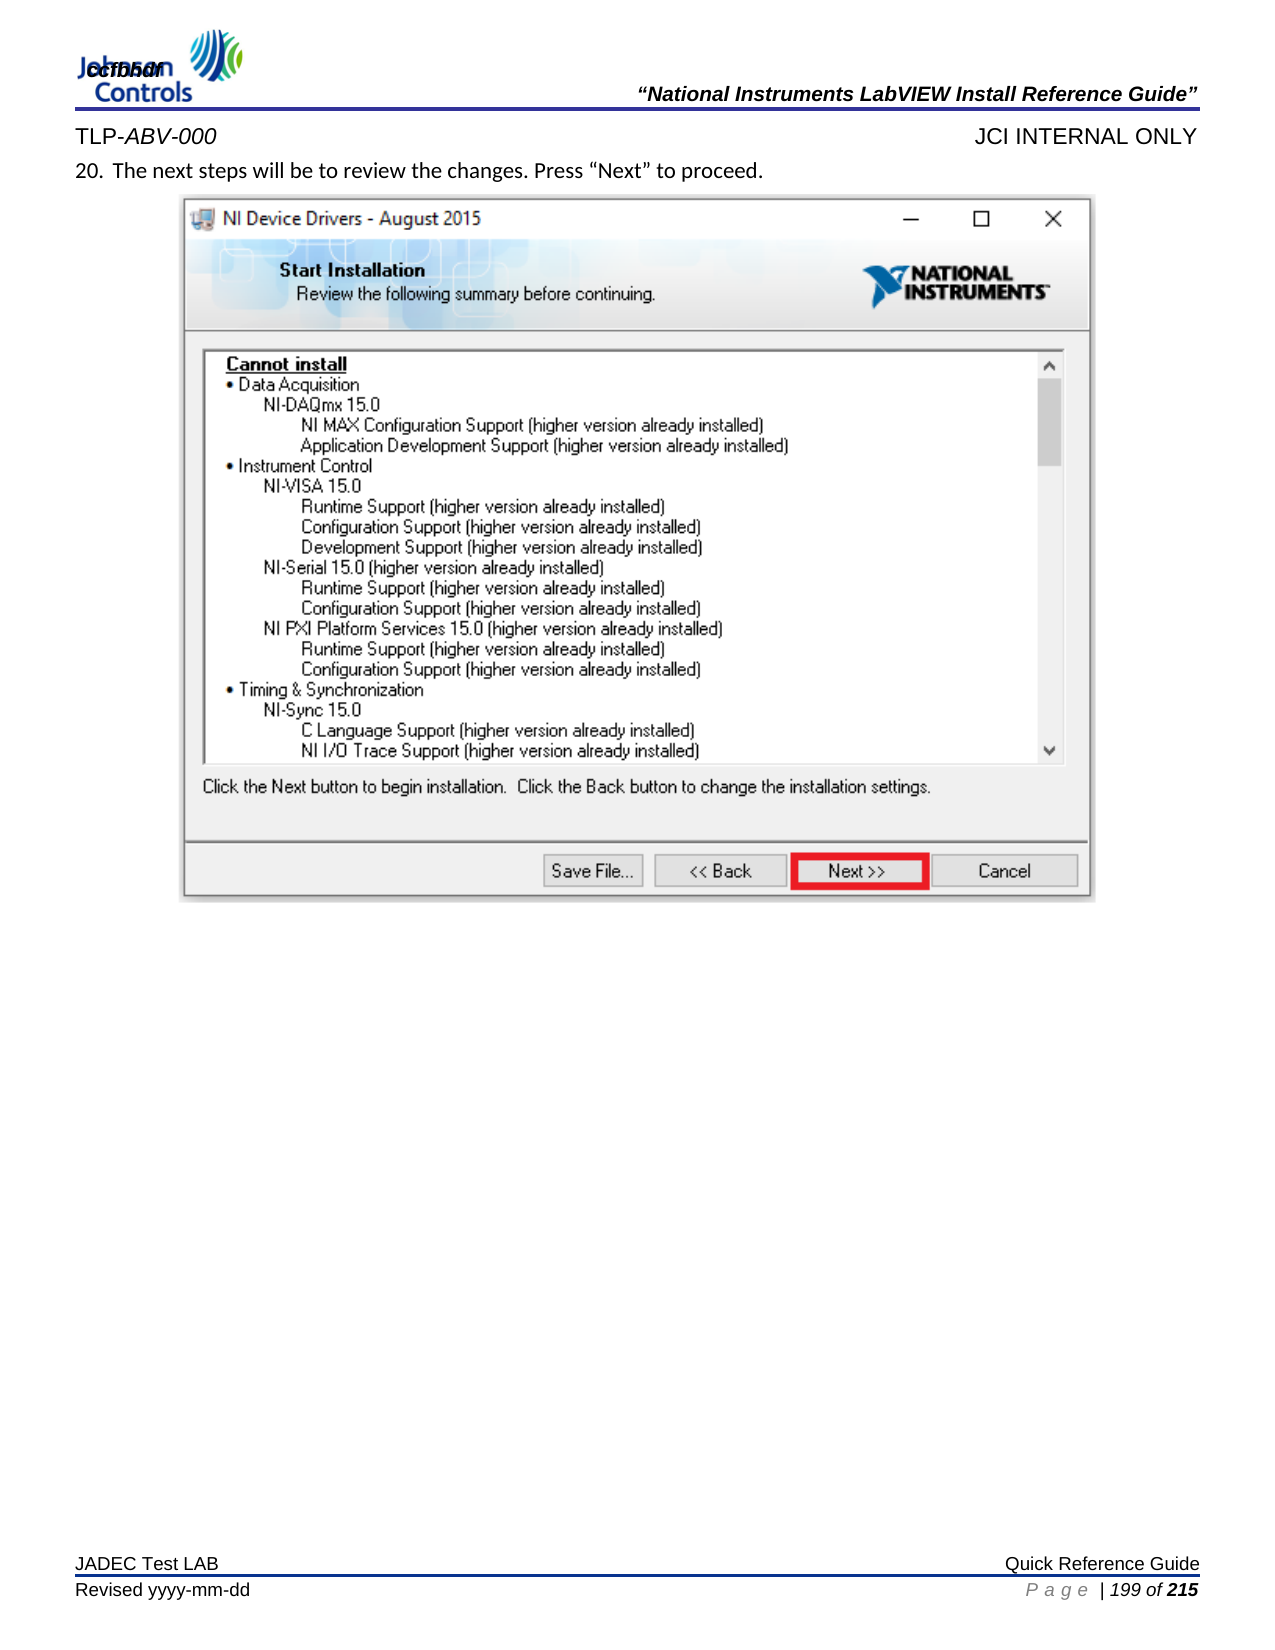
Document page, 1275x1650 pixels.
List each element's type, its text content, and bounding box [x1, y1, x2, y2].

list The next steps will be to review the changes. Press “Next” to proceed. [75, 156, 1200, 184]
picture [176, 194, 1099, 906]
picture [76, 26, 246, 105]
